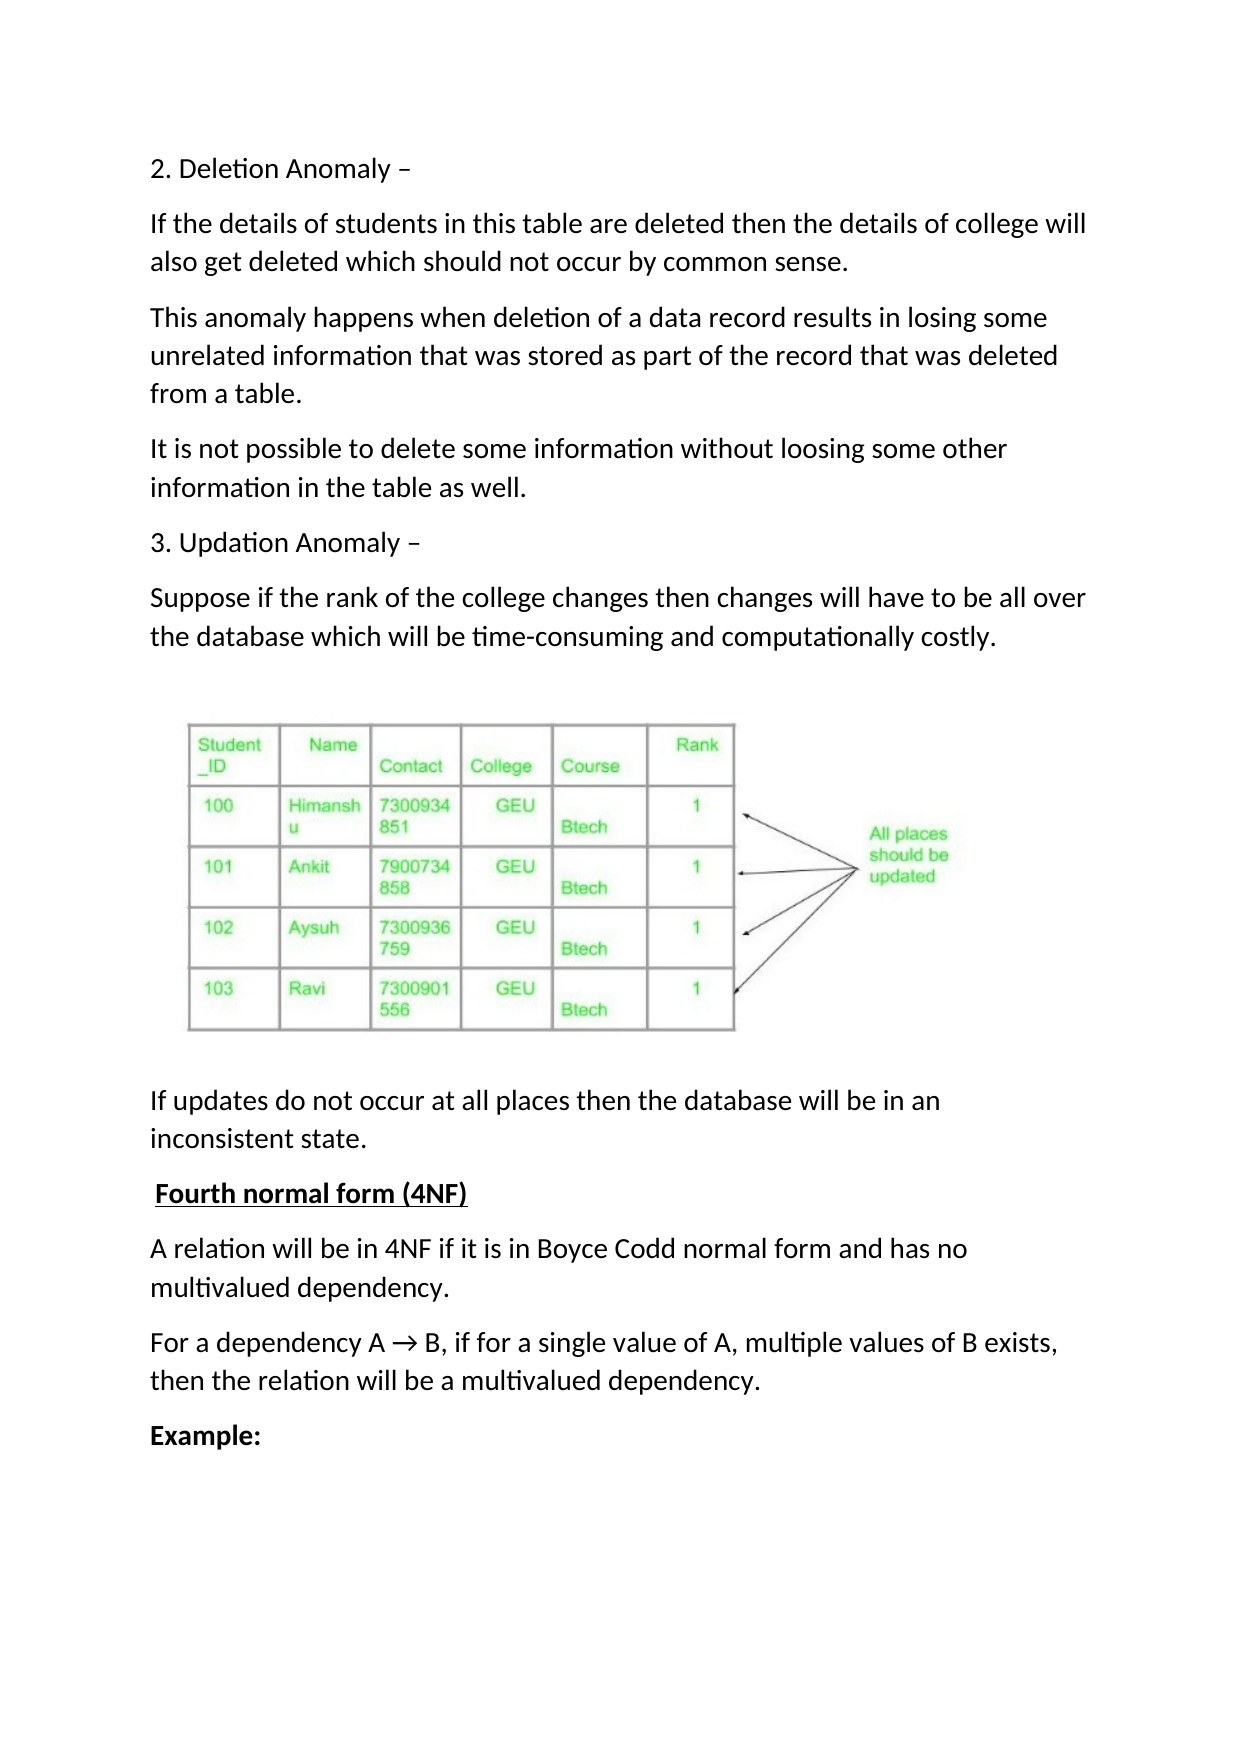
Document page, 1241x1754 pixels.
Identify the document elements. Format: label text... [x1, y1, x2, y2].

picture [150, 672, 984, 1063]
text A relation will be in 4NF if it is in Boyce Codd normal form and has no multivalued dependency. [150, 1230, 1090, 1304]
text It is not possible to delete some information without loosing some other information in the table as well. [150, 431, 1090, 505]
text 2. Deletion Anomaly – [150, 150, 1090, 186]
text Suppose if the rank of the college changes then changes will have to be all over the database which will be time-consuming and computationally costly. [150, 579, 1090, 653]
text 3. Updation Anomaly – [150, 524, 1090, 560]
text Fourth normal form (4NF) [150, 1175, 1090, 1211]
text If updates do not occur at all places then the database will be in an inconsistent state. [150, 1082, 1090, 1156]
text This anomaly happens when deletion of a data record results in losing some unrelated information that was stored as part of the record that was deleted from a table. [150, 299, 1090, 411]
text If the details of students in this table are deleted then the details of college will also get deleted which should not occur by common sense. [150, 205, 1090, 279]
text Example: [150, 1417, 1090, 1453]
text For a dependency A → B, if for a single value of A, multiple values of B exists, then the relation will be a multivalued dependency. [150, 1324, 1090, 1398]
